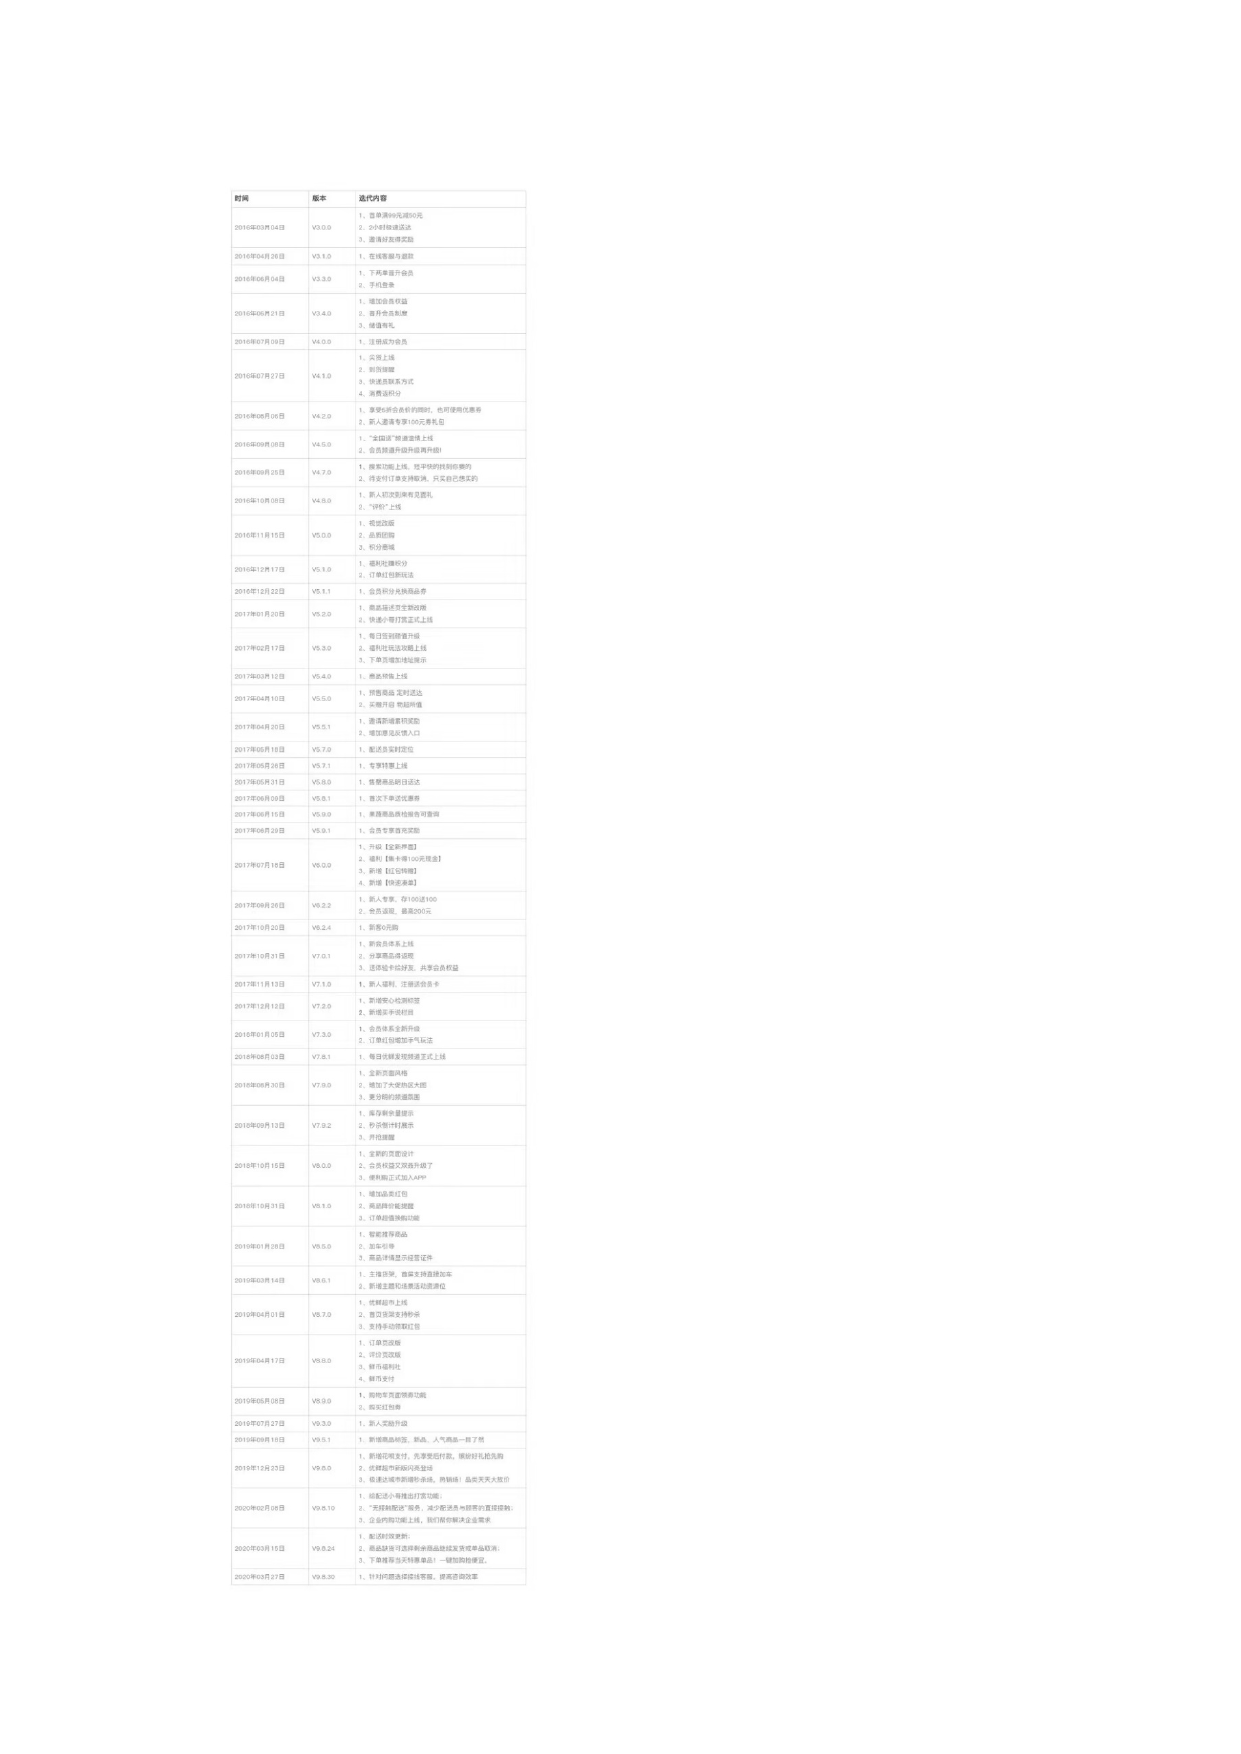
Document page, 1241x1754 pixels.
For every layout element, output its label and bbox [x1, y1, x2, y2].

picture [187, 162, 571, 1616]
